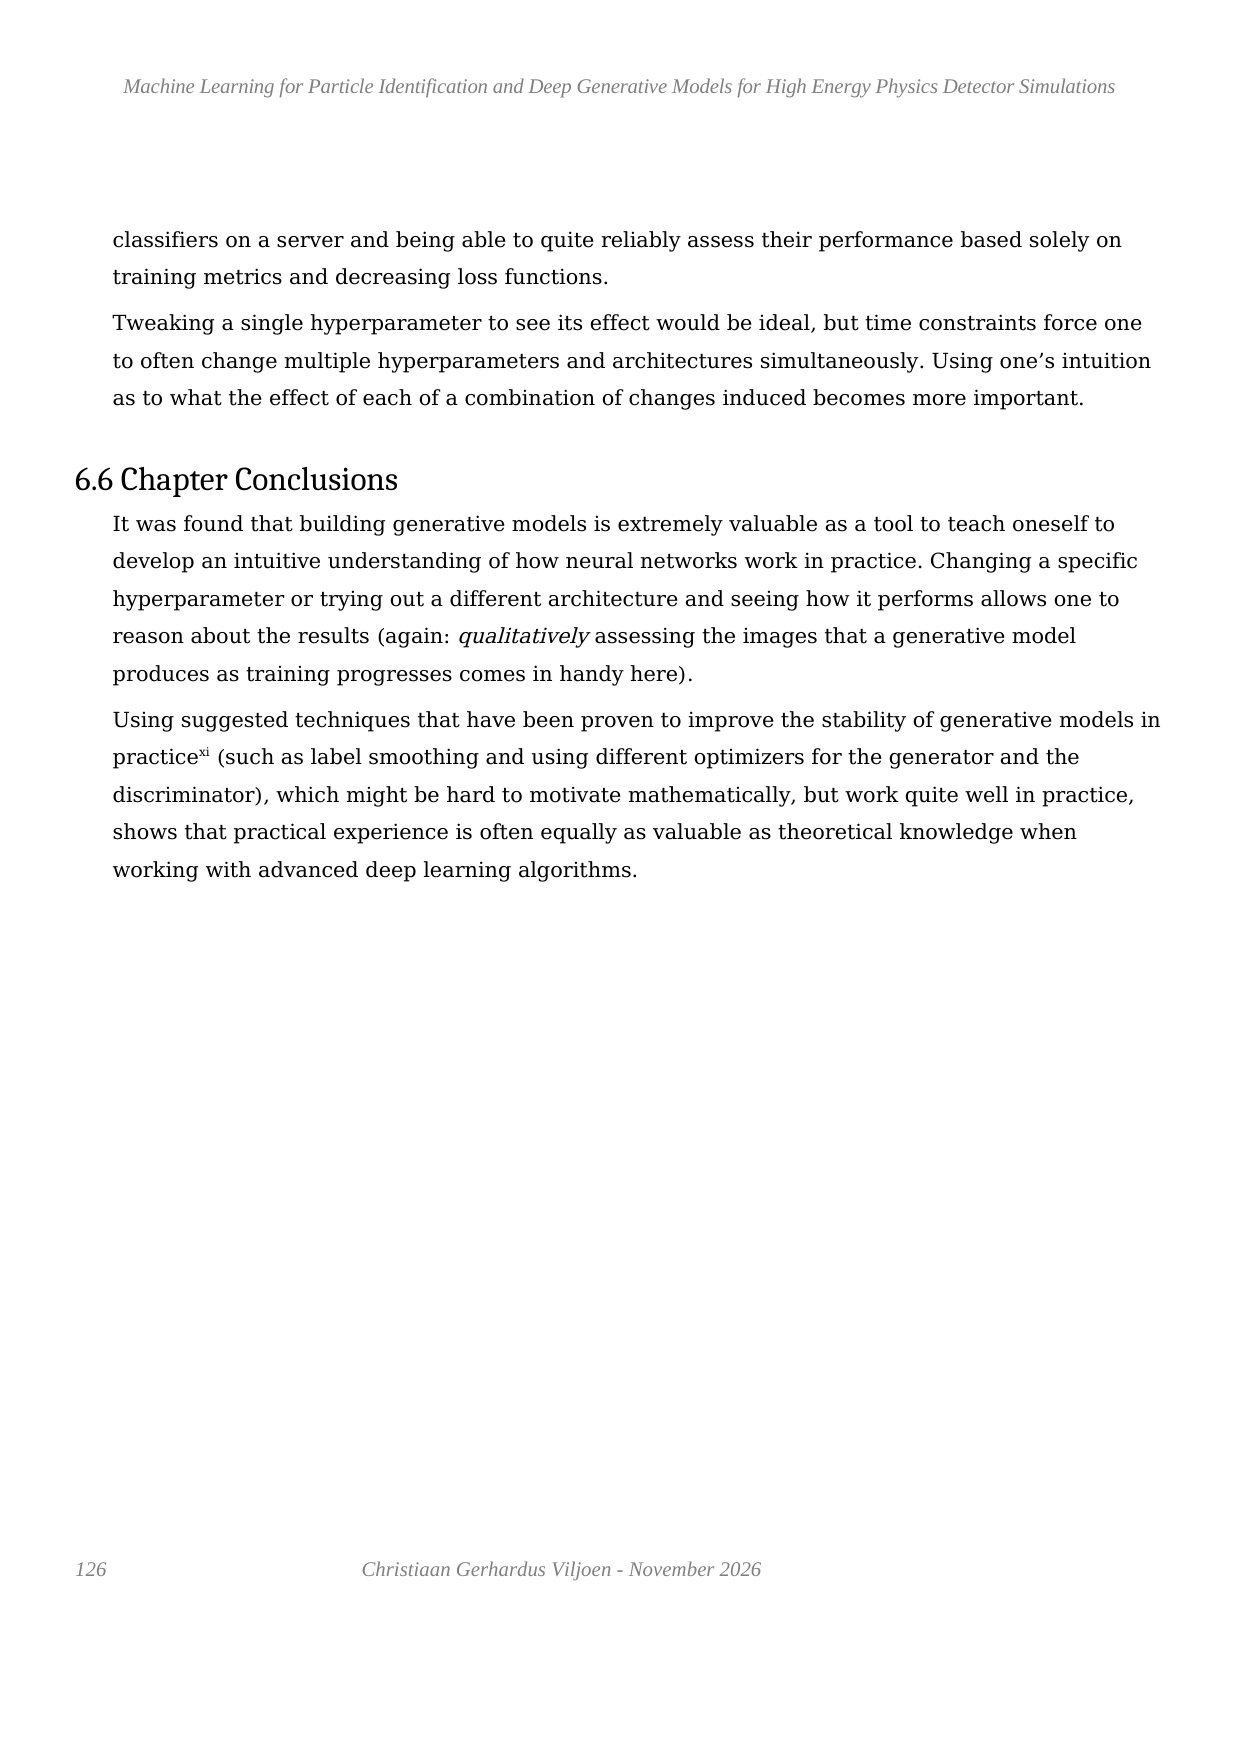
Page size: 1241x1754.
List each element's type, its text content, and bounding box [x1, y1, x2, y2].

text Using suggested techniques that have been proven to improve the stability of generative models in practice (such as label smoothing and using different optimizers for the generator and the discriminator), which might be hard to motivate mathematically, but work quite well in practice, shows that practical experience is often equally as valuable as theoretical knowledge when working with advanced deep learning algorithms. [112, 707, 1165, 882]
text It was found that building generative models is extremely valuable as a tool to teach oneself to develop an intuitive understanding of how neural networks work in practice. Changing a specific hyperparameter or trying out a different architecture and seeing how it performs allows one to reason about the results (again: qualitatively assessing the images that a generative model produces as training progresses comes in handy here). [112, 511, 1165, 686]
text Tweaking a single hyperparameter to see its effect would be ideal, but time constraints force one to often change multiple hyperparameters and architectures simultaneously. Using one’s intuition as to what the effect of each of a combination of changes induced becomes more important. [112, 310, 1165, 410]
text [112, 227, 1165, 289]
subtitle Chapter Conclusions [75, 460, 1165, 498]
